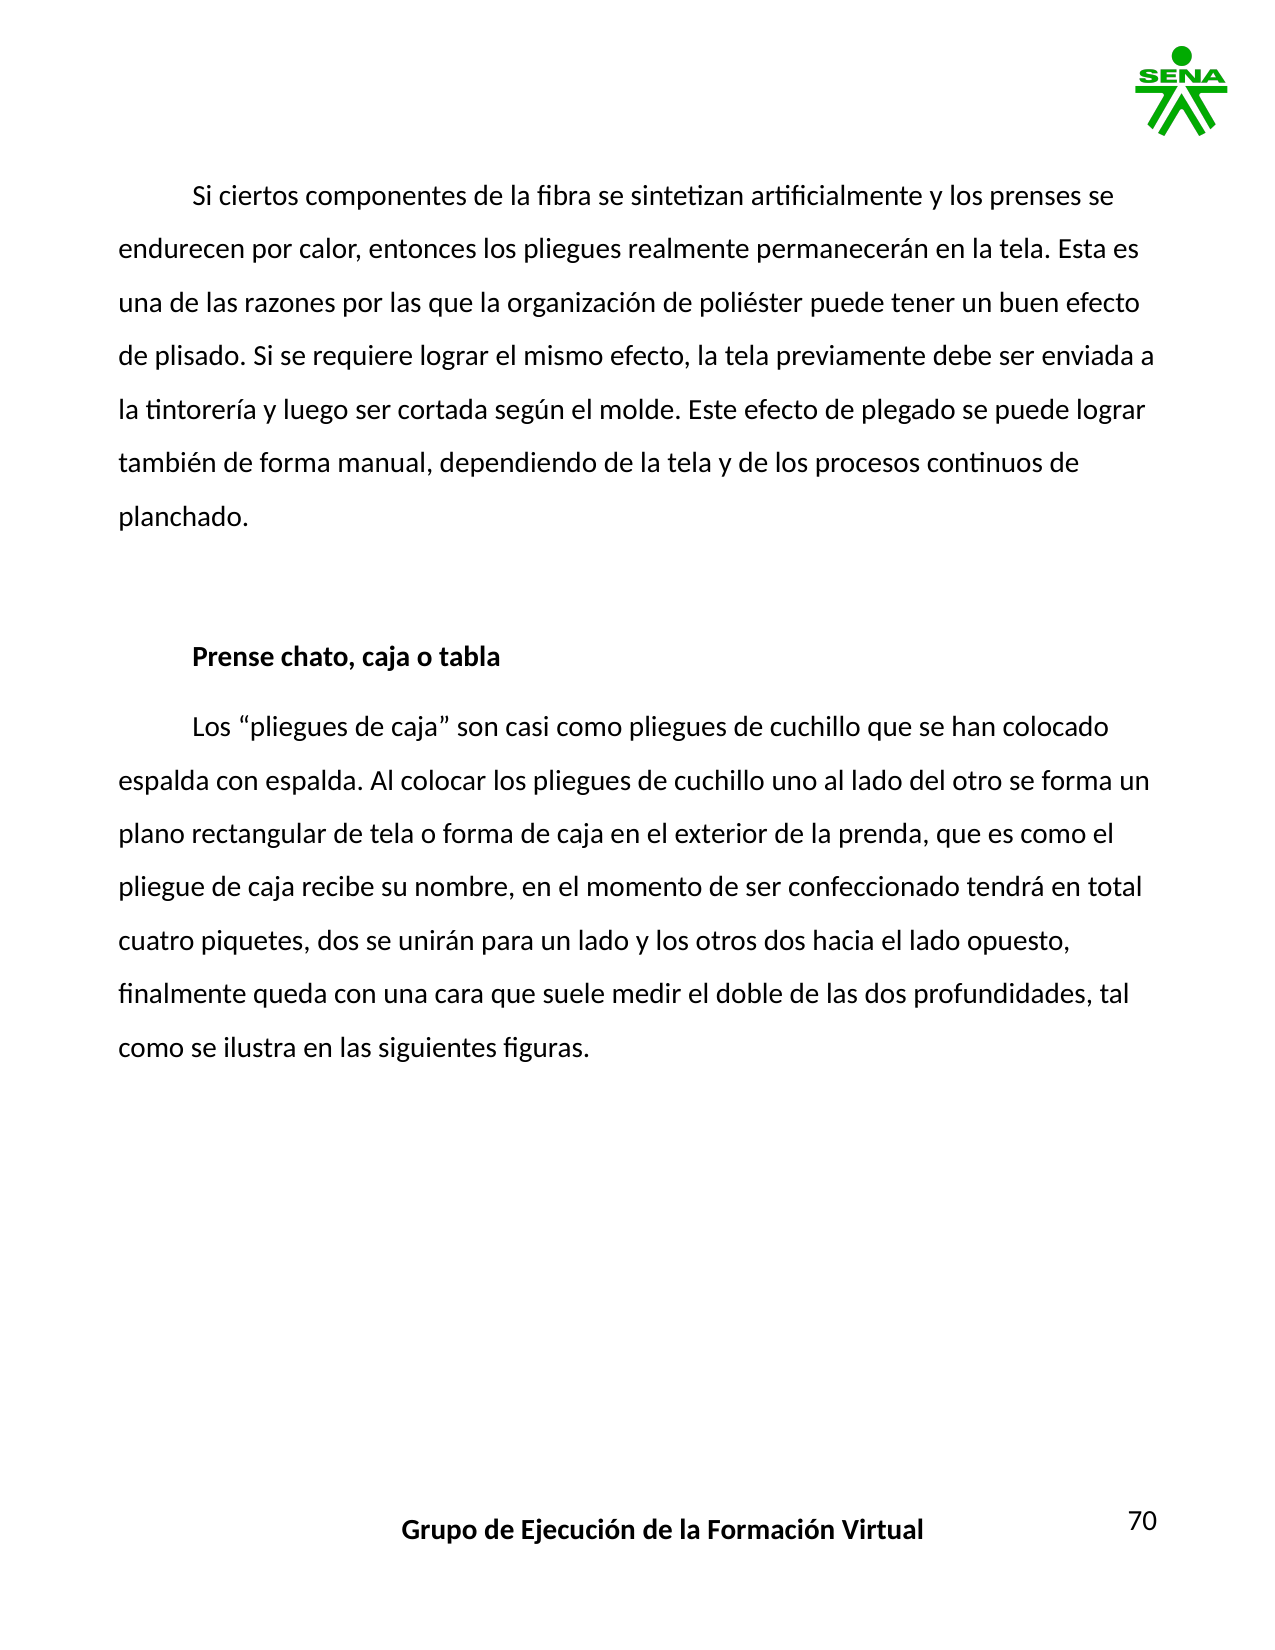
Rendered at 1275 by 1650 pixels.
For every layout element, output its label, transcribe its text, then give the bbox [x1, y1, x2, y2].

text Prense chato, caja o tabla [118, 638, 1157, 674]
picture [1135, 46, 1228, 136]
text Si ciertos componentes de la fibra se sintetizan artificialmente y los prenses se endurecen por calor, entonces los pliegues realmente permanecerán en la tela. Esta es una de las razones por las que la organización de poliéster puede tener un buen efecto de plisado. Si se requiere lograr el mismo efecto, la tela previamente debe ser enviada a la tintorería y luego ser cortada según el molde. Este efecto de plegado se puede lograr también de forma manual, dependiendo de la tela y de los procesos continuos de planchado. [118, 177, 1157, 533]
text Los “pliegues de caja” son casi como pliegues de cuchillo que se han colocado espalda con espalda. Al colocar los pliegues de cuchillo uno al lado del otro se forma un plano rectangular de tela o forma de caja en el exterior de la prenda, que es como el pliegue de caja recibe su nombre, en el momento de ser confeccionado tendrá en total cuatro piquetes, dos se unirán para un lado y los otros dos hacia el lado opuesto, finalmente queda con una cara que suele medir el doble de las dos profundidades, tal como se ilustra en las siguientes figuras. [118, 708, 1157, 1064]
